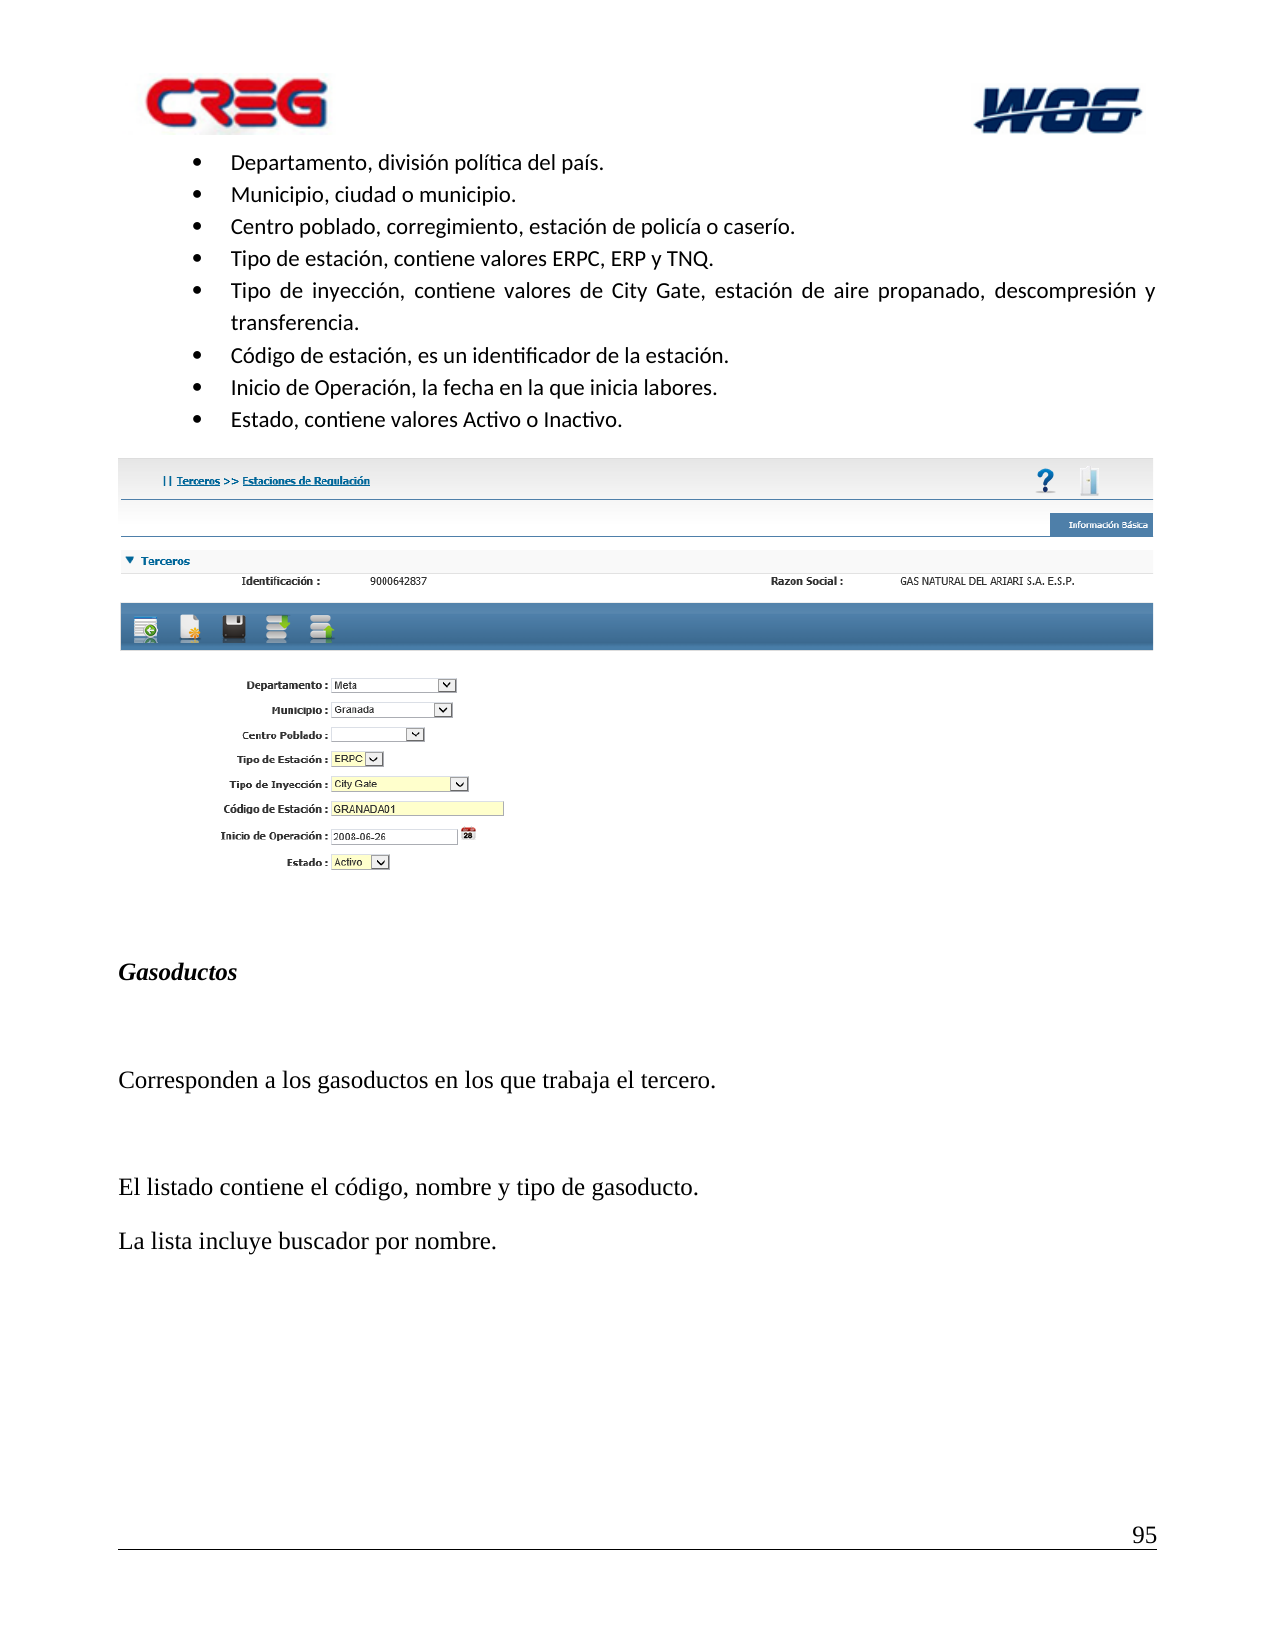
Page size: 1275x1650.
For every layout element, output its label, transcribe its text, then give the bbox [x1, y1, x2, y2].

list Código de estación, es un identificador de la estación. [193, 341, 1157, 369]
text Corresponden a los gasoductos en los que trabaja el tercero. [118, 1065, 1157, 1093]
picture [971, 83, 1147, 135]
text El listado contiene el código, nombre y tipo de gasoducto. [118, 1172, 1157, 1201]
picture [118, 458, 1154, 879]
list Centro poblado, corregimiento, estación de policía o caserío. [193, 212, 1157, 240]
list Tipo de estación, contiene valores ERPC, ERP y TNQ. [193, 244, 1157, 272]
list Municipio, ciudad o municipio. [193, 180, 1157, 208]
list Inicio de Operación, la fecha en la que inicia labores. [193, 373, 1157, 401]
text Gasoductos [118, 957, 1157, 986]
text La lista incluye buscador por nombre. [118, 1226, 1157, 1255]
list Estado, contiene valores Activo o Inactivo. [193, 405, 1157, 433]
list Tipo de inyección, contiene valores de City Gate, estación de aire propanado, descompresión y transferencia. [193, 276, 1157, 337]
list Departamento, división política del país. [193, 148, 1157, 176]
picture [118, 73, 353, 135]
